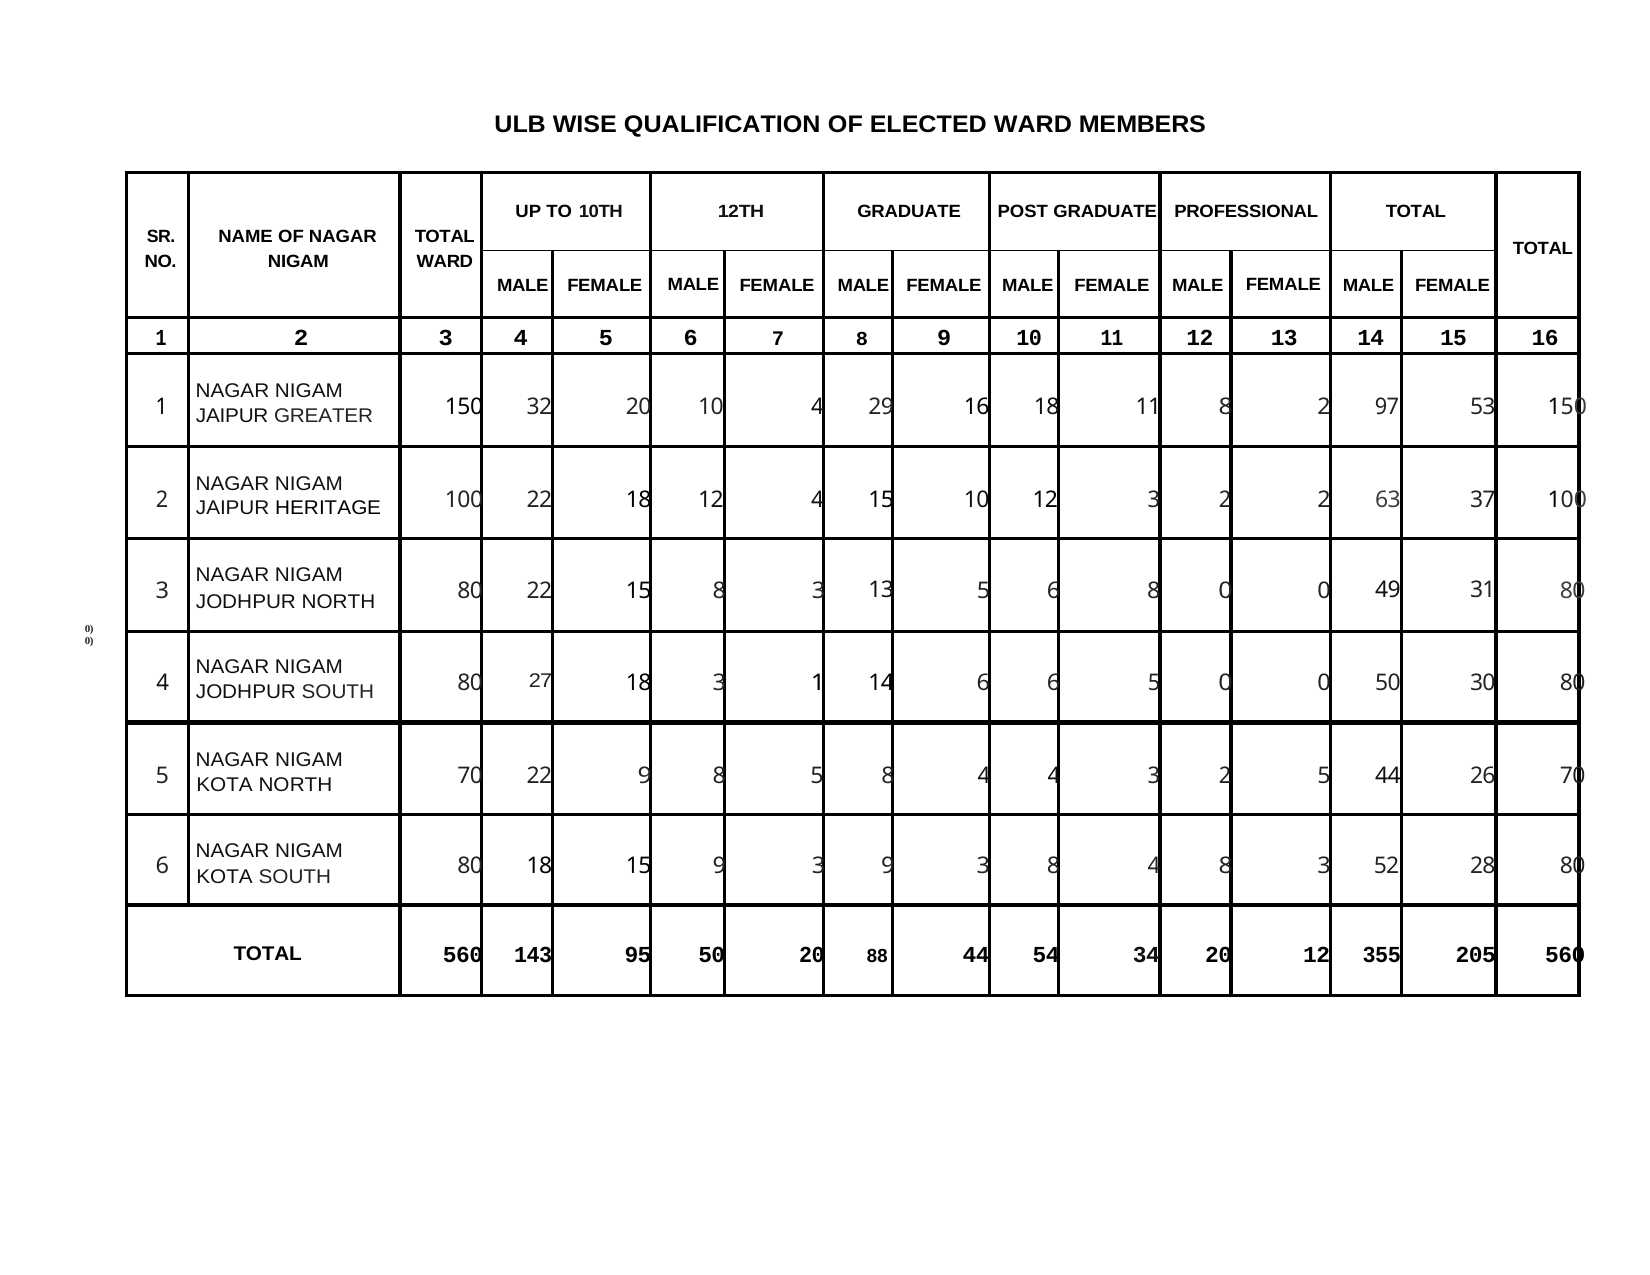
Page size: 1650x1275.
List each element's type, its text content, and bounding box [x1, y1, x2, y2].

text ULB WISE QUALIFICATION OF ELECTED WARD MEMBERS [476, 110, 1224, 138]
